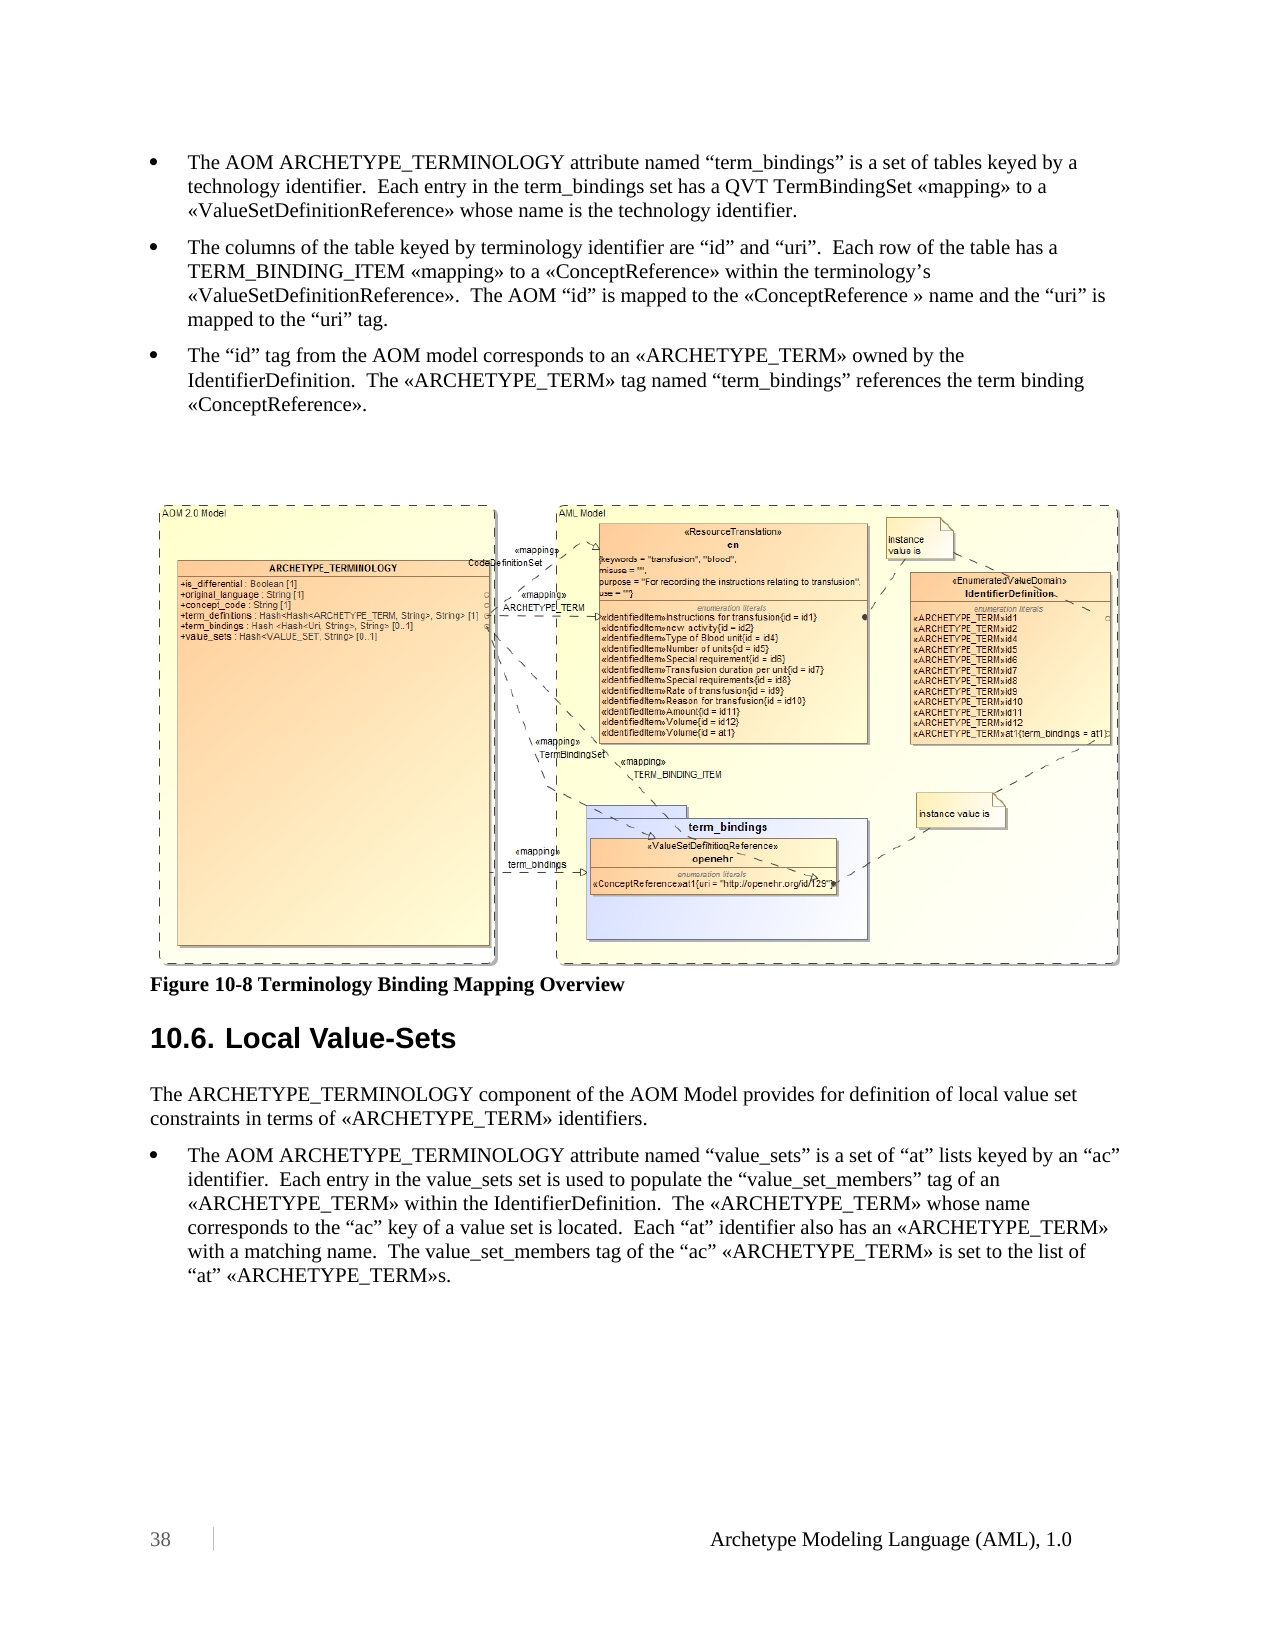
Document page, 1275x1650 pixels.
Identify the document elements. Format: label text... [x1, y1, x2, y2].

text The AOM ARCHETYPE_TERMINOLOGY attribute named “term_bindings” is a set of tables keyed by a technology identifier. Each entry in the term_bindings set has a QVT TermBindingSet «mapping» to a «ValueSetDefinitionReference» whose name is the technology identifier. [150, 150, 1125, 222]
text The columns of the table keyed by terminology identifier are “id” and “uri”. Each row of the table has a TERM_BINDING_ITEM «mapping» to a «ConceptReference» within the terminology’s «ValueSetDefinitionReference». The AOM “id” is mapped to the «ConceptReference » name and the “uri” is mapped to the “uri” tag. [150, 235, 1125, 331]
text Figure 10-8 Terminology Binding Mapping Overview [150, 972, 1125, 996]
picture [150, 497, 1125, 972]
subtitle Local Value-Sets [150, 1021, 1125, 1055]
text The AOM ARCHETYPE_TERMINOLOGY attribute named “value_sets” is a set of “at” lists keyed by an “ac” identifier. Each entry in the value_sets set is used to populate the “value_set_members” tag of an «ARCHETYPE_TERM» within the IdentifierDefinition. The «ARCHETYPE_TERM» whose name corresponds to the “ac” key of a value set is located. Each “at” identifier also has an «ARCHETYPE_TERM» with a matching name. The value_set_members tag of the “ac” «ARCHETYPE_TERM» is set to the list of “at” «ARCHETYPE_TERM»s. [150, 1143, 1125, 1287]
text The ARCHETYPE_TERMINOLOGY component of the AOM Model provides for definition of local value set constraints in terms of «ARCHETYPE_TERM» identifiers. [150, 1082, 1125, 1130]
text The “id” tag from the AOM model corresponds to an «ARCHETYPE_TERM» owned by the IdentifierDefinition. The «ARCHETYPE_TERM» tag named “term_bindings” references the term binding «ConceptReference». [150, 343, 1125, 416]
